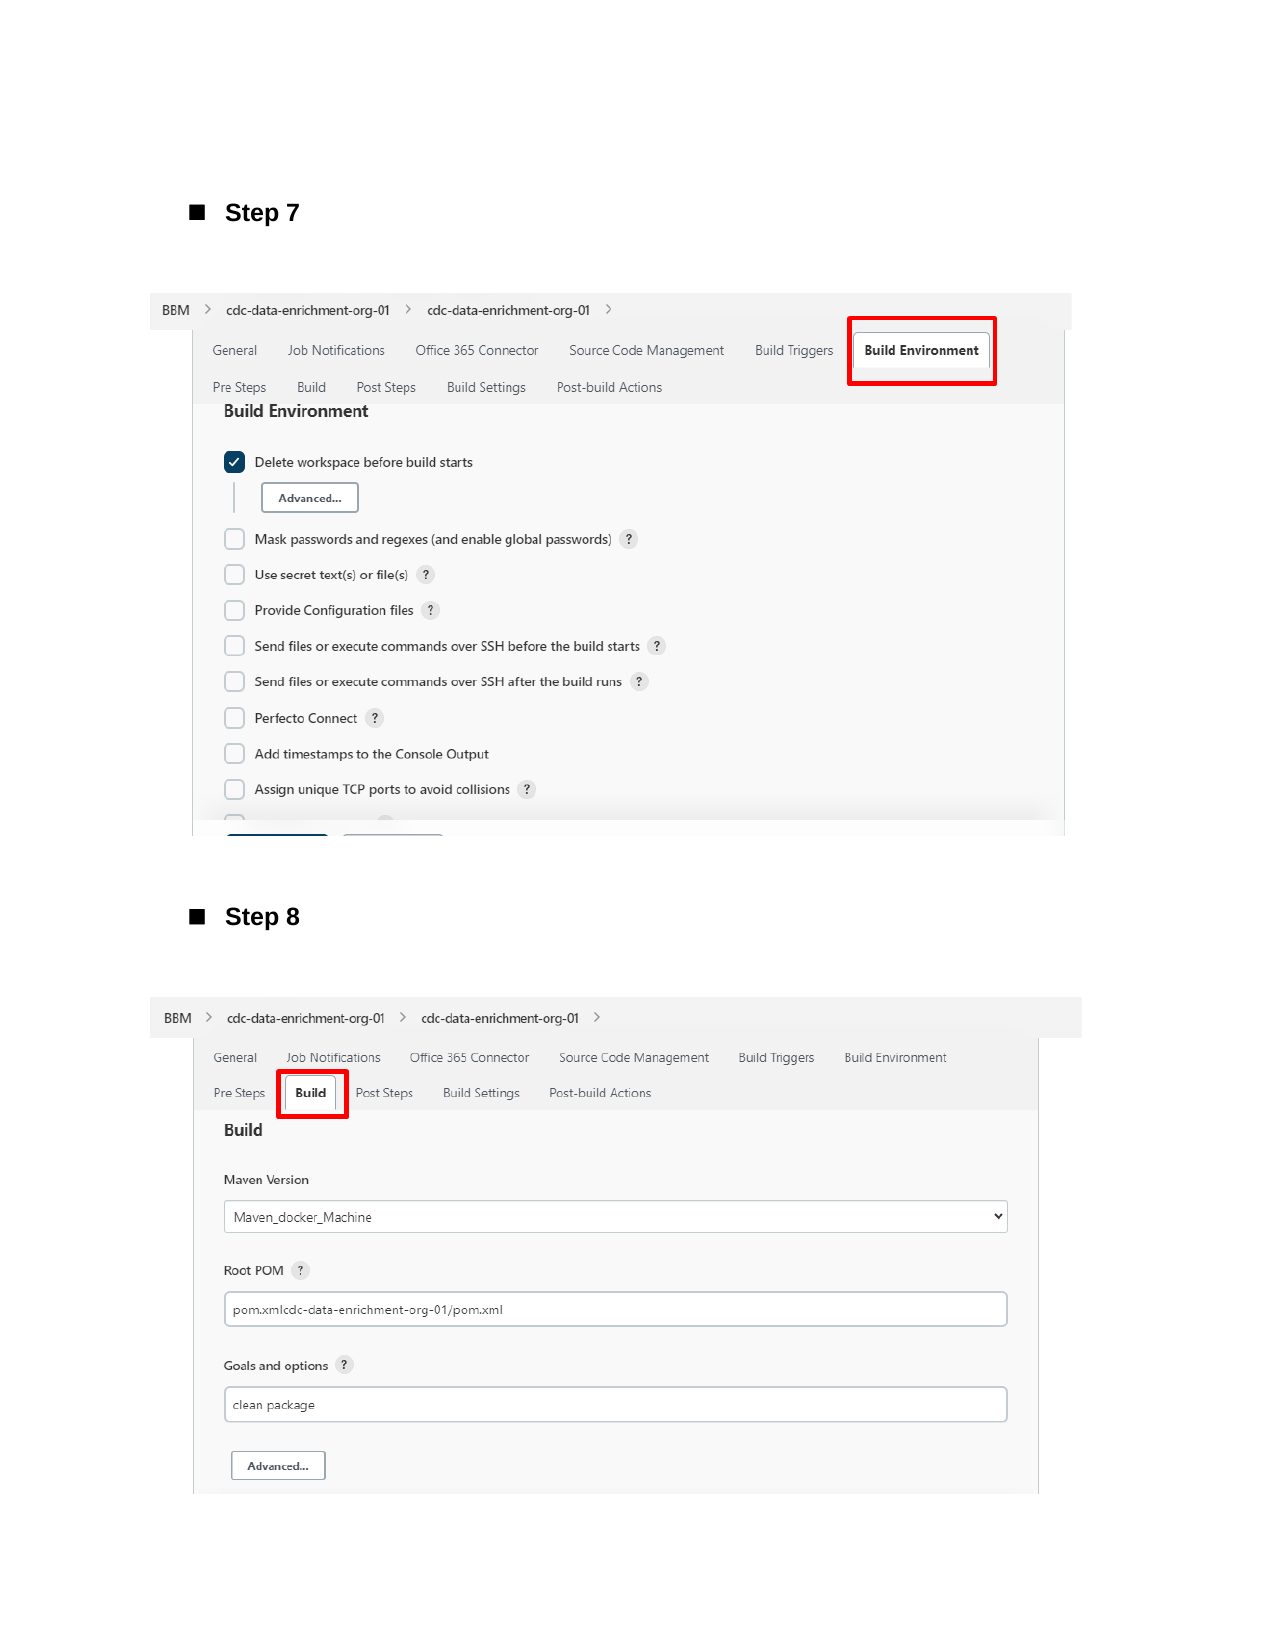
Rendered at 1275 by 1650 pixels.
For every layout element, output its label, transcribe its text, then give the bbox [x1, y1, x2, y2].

list Step 7 [187, 198, 1125, 227]
picture [150, 293, 1072, 836]
list Step 8 [187, 902, 1125, 931]
picture [150, 997, 1082, 1494]
